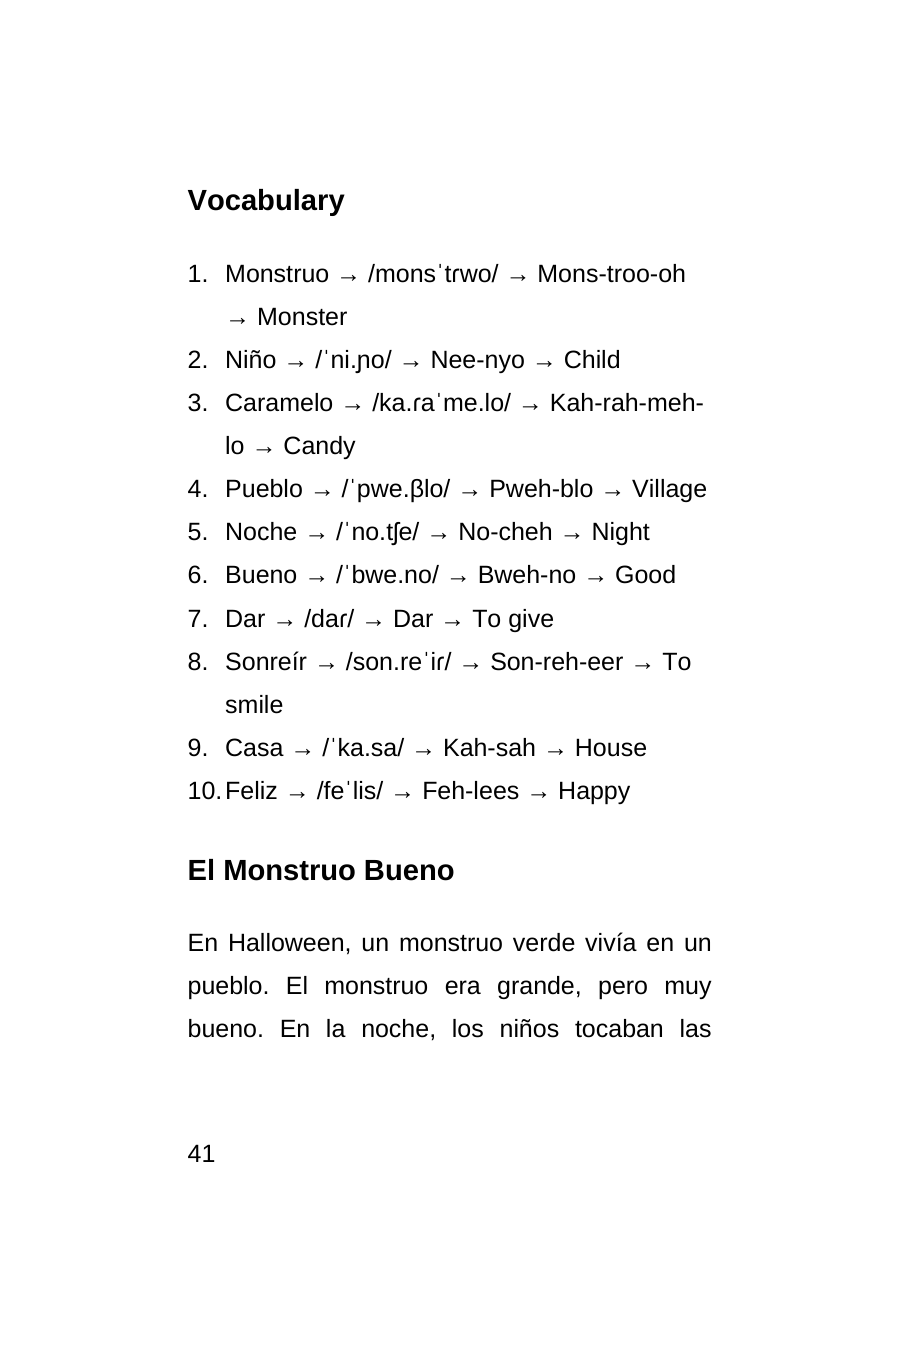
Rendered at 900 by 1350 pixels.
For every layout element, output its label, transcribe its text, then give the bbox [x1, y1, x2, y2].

subtitle Vocabulary [187, 183, 615, 217]
list Sonreír → /son.reˈiɾ/ → Son-reh-eer → To smile [187, 647, 712, 718]
subtitle El Monstruo Bueno [187, 852, 615, 886]
list Feliz → /feˈlis/ → Feh-lees → Happy [187, 776, 712, 805]
list Pueblo → /ˈpwe.βlo/ → Pweh-blo → Village [187, 474, 712, 503]
list Bueno → /ˈbwe.no/ → Bweh-no → Good [187, 560, 712, 589]
list Dar → /daɾ/ → Dar → To give [187, 603, 712, 632]
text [187, 928, 712, 1043]
list Monstruo → /monsˈtɾwo/ → Mons-troo-oh → Monster [187, 258, 712, 330]
list Noche → /ˈno.tʃe/ → No-cheh → Night [187, 517, 712, 546]
list Caramelo → /ka.ɾaˈme.lo/ → Kah-rah-meh-lo → Candy [187, 388, 712, 460]
list Niño → /ˈni.ɲo/ → Nee-nyo → Child [187, 345, 712, 373]
list Casa → /ˈka.sa/ → Kah-sah → House [187, 733, 712, 762]
